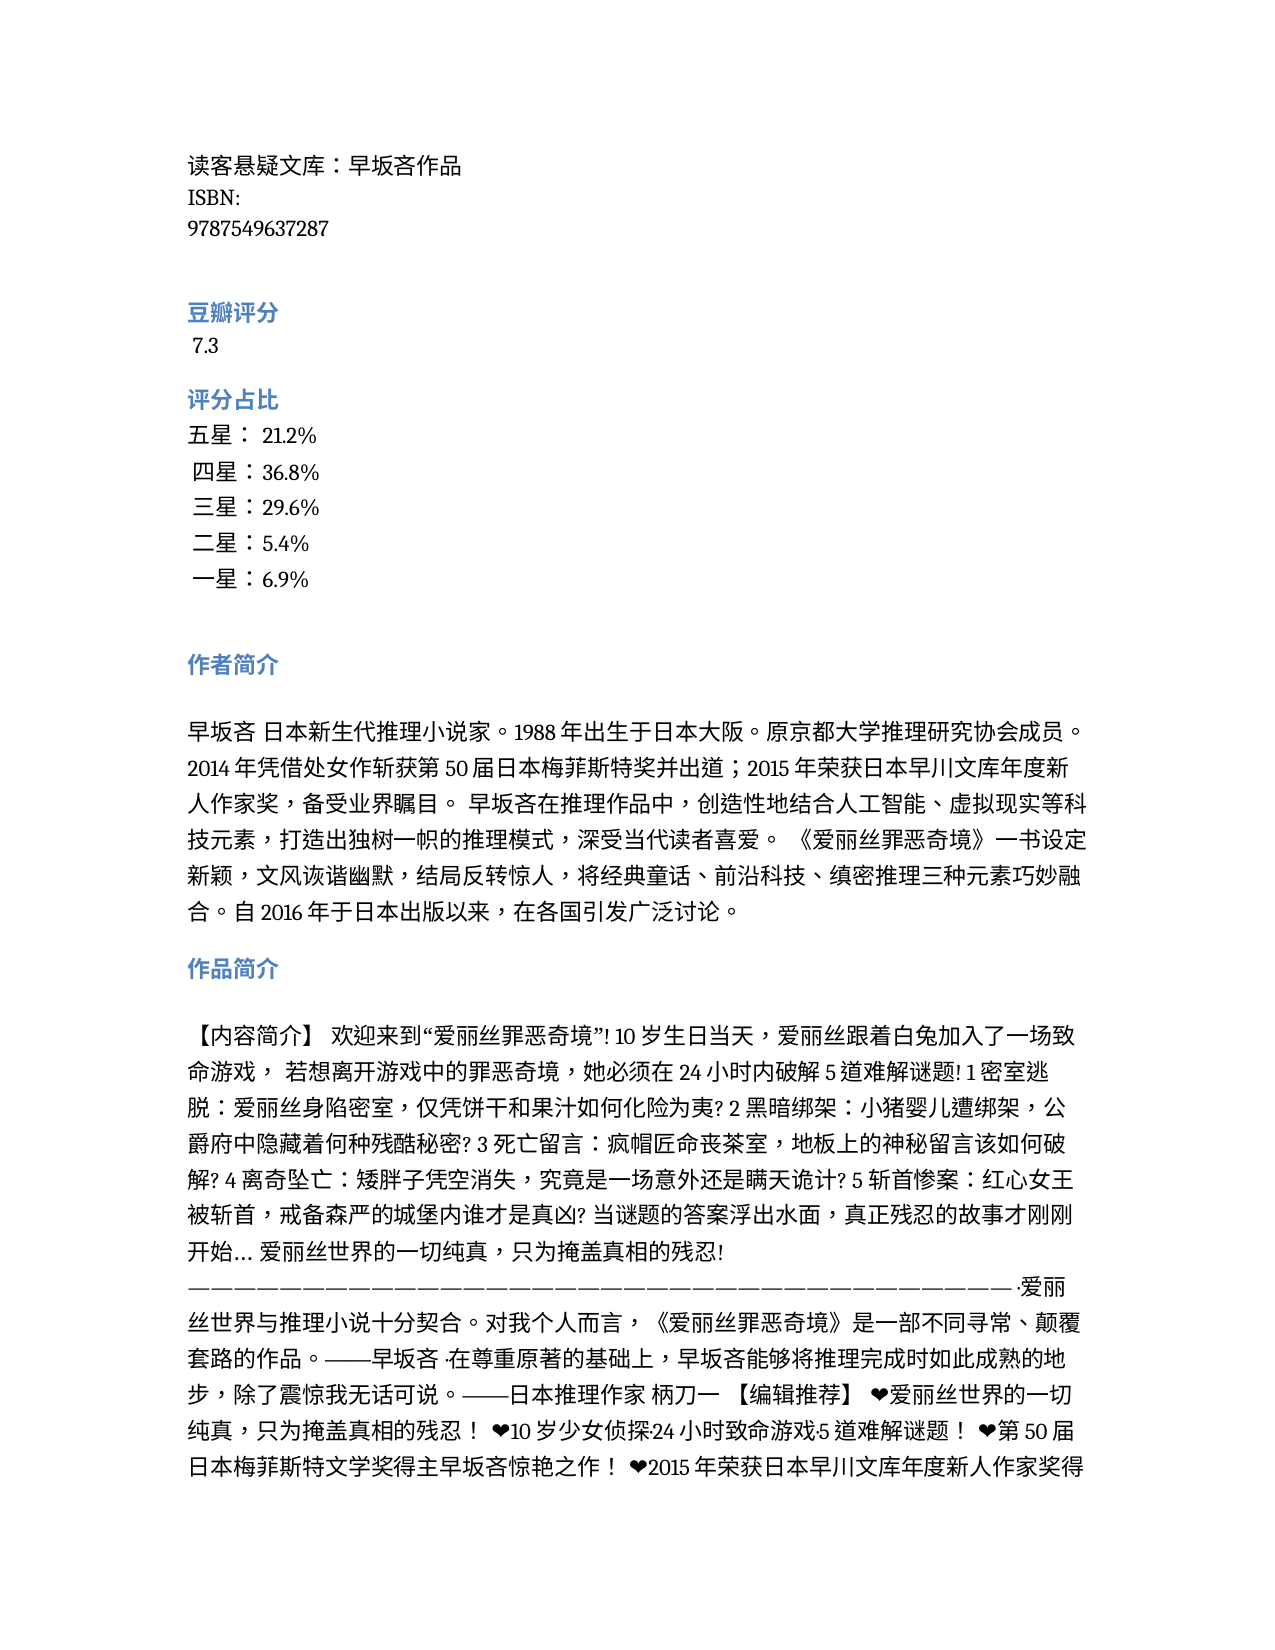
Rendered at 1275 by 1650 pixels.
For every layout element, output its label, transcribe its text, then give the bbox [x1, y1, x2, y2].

subtitle 作者简介 [187, 649, 1087, 681]
subtitle 豆瓣评分 [187, 297, 1087, 328]
subtitle 作品简介 [187, 953, 1087, 984]
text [187, 150, 1087, 272]
subtitle 评分占比 [187, 383, 1087, 415]
text 早坂吝 日本新生代推理小说家。1988年出生于日本大阪。原京都大学推理研究协会成员。 2014年凭借处女作斩获第50届日本梅菲斯特奖并出道；2015年荣获日本早川文库年度新人作家奖，备受业界瞩目。 早坂吝在推理作品中，创造性地结合人工智能、虚拟现实等科技元素，打造出独树一帜的推理模式，深受当代读者喜爱。 《爱丽丝罪恶奇境》一书设定新颖，文风诙谐幽默，结局反转惊人，将经典童话、前沿科技、缜密推理三种元素巧妙融合。自2016年于日本出版以来，在各国引发广泛讨论。 [187, 685, 1087, 927]
text 7.3 [187, 332, 1087, 359]
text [187, 989, 1087, 1482]
text 五星： 21.2% 四星： 36.8% 三星： 29.6% 二星： 5.4% 一星： 6.9% [187, 419, 1087, 625]
